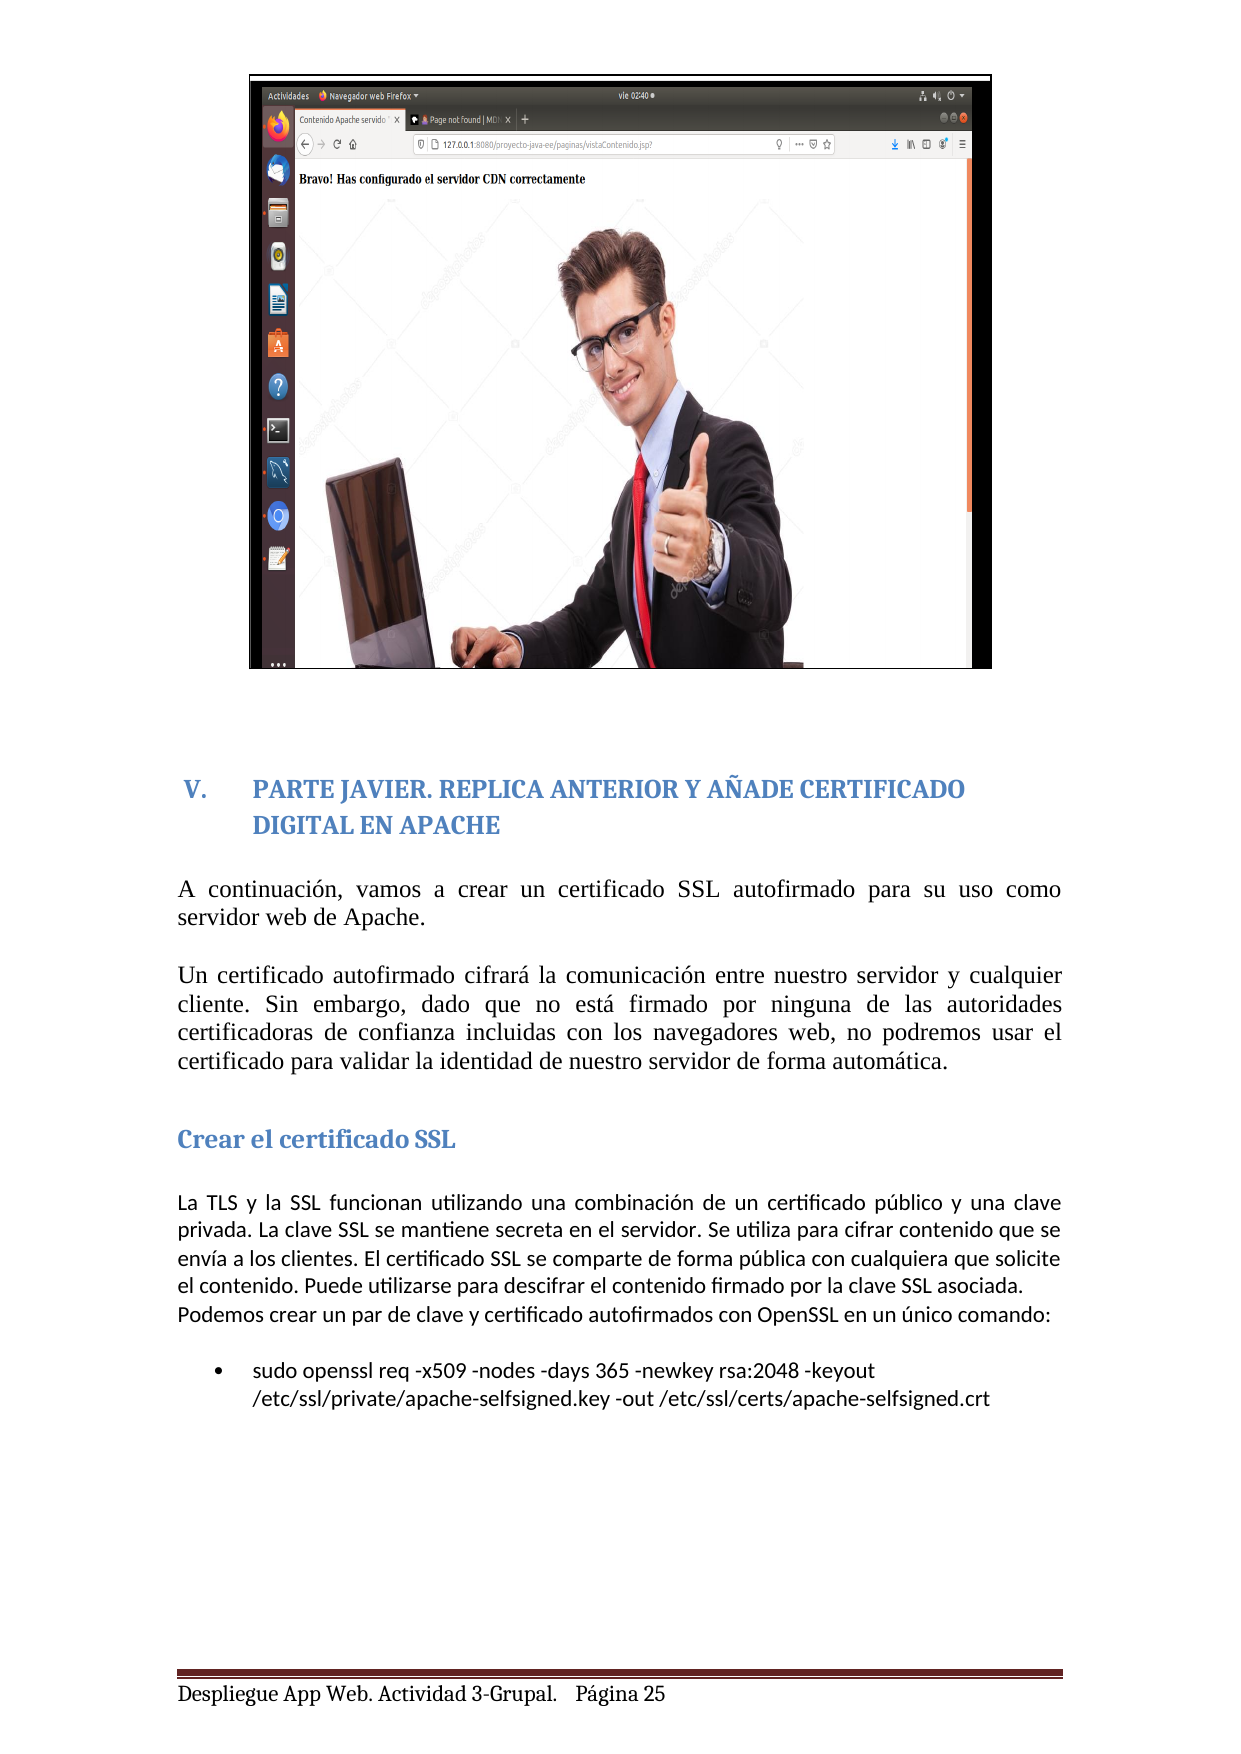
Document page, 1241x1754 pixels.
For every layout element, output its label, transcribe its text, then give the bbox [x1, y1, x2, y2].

list sudo openssl req -x509 -nodes -days 365 -newkey rsa:2048 -keyout /etc/ssl/private/apache-selfsigned.key -out /etc/ssl/certs/apache-selfsigned.crt [215, 1356, 1063, 1412]
picture [250, 76, 990, 668]
text A continuación, vamos a crear un certificado SSL autofirmado para su uso como servidor web de Apache. [177, 874, 1063, 931]
text La TLS y la SSL funcionan utilizando una combinación de un certificado público y una clave privada. La clave SSL se mantiene secreta en el servidor. Se utiliza para cifrar contenido que se envía a los clientes. El certificado SSL se comparte de forma pública con cualquiera que solicite el contenido. Puede utilizarse para descifrar el contenido firmado por la clave SSL asociada. [177, 1188, 1063, 1300]
text Podemos crear un par de clave y certificado autofirmados con OpenSSL en un único comando: [177, 1300, 1063, 1328]
text Un certificado autofirmado cifrará la comunicación entre nuestro servidor y cualquier cliente. Sin embargo, dado que no está firmado por ninguna de las autoridades certificadoras de confianza incluidas con los navegadores web, no podremos usar el certificado para validar la identidad de nuestro servidor de forma automática. [177, 960, 1063, 1075]
subtitle PARTE JAVIER. REPLICA ANTERIOR Y AÑADE CERTIFICADO DIGITAL EN APACHE [207, 774, 1063, 841]
subtitle Crear el certificado SSL [177, 1124, 1063, 1155]
